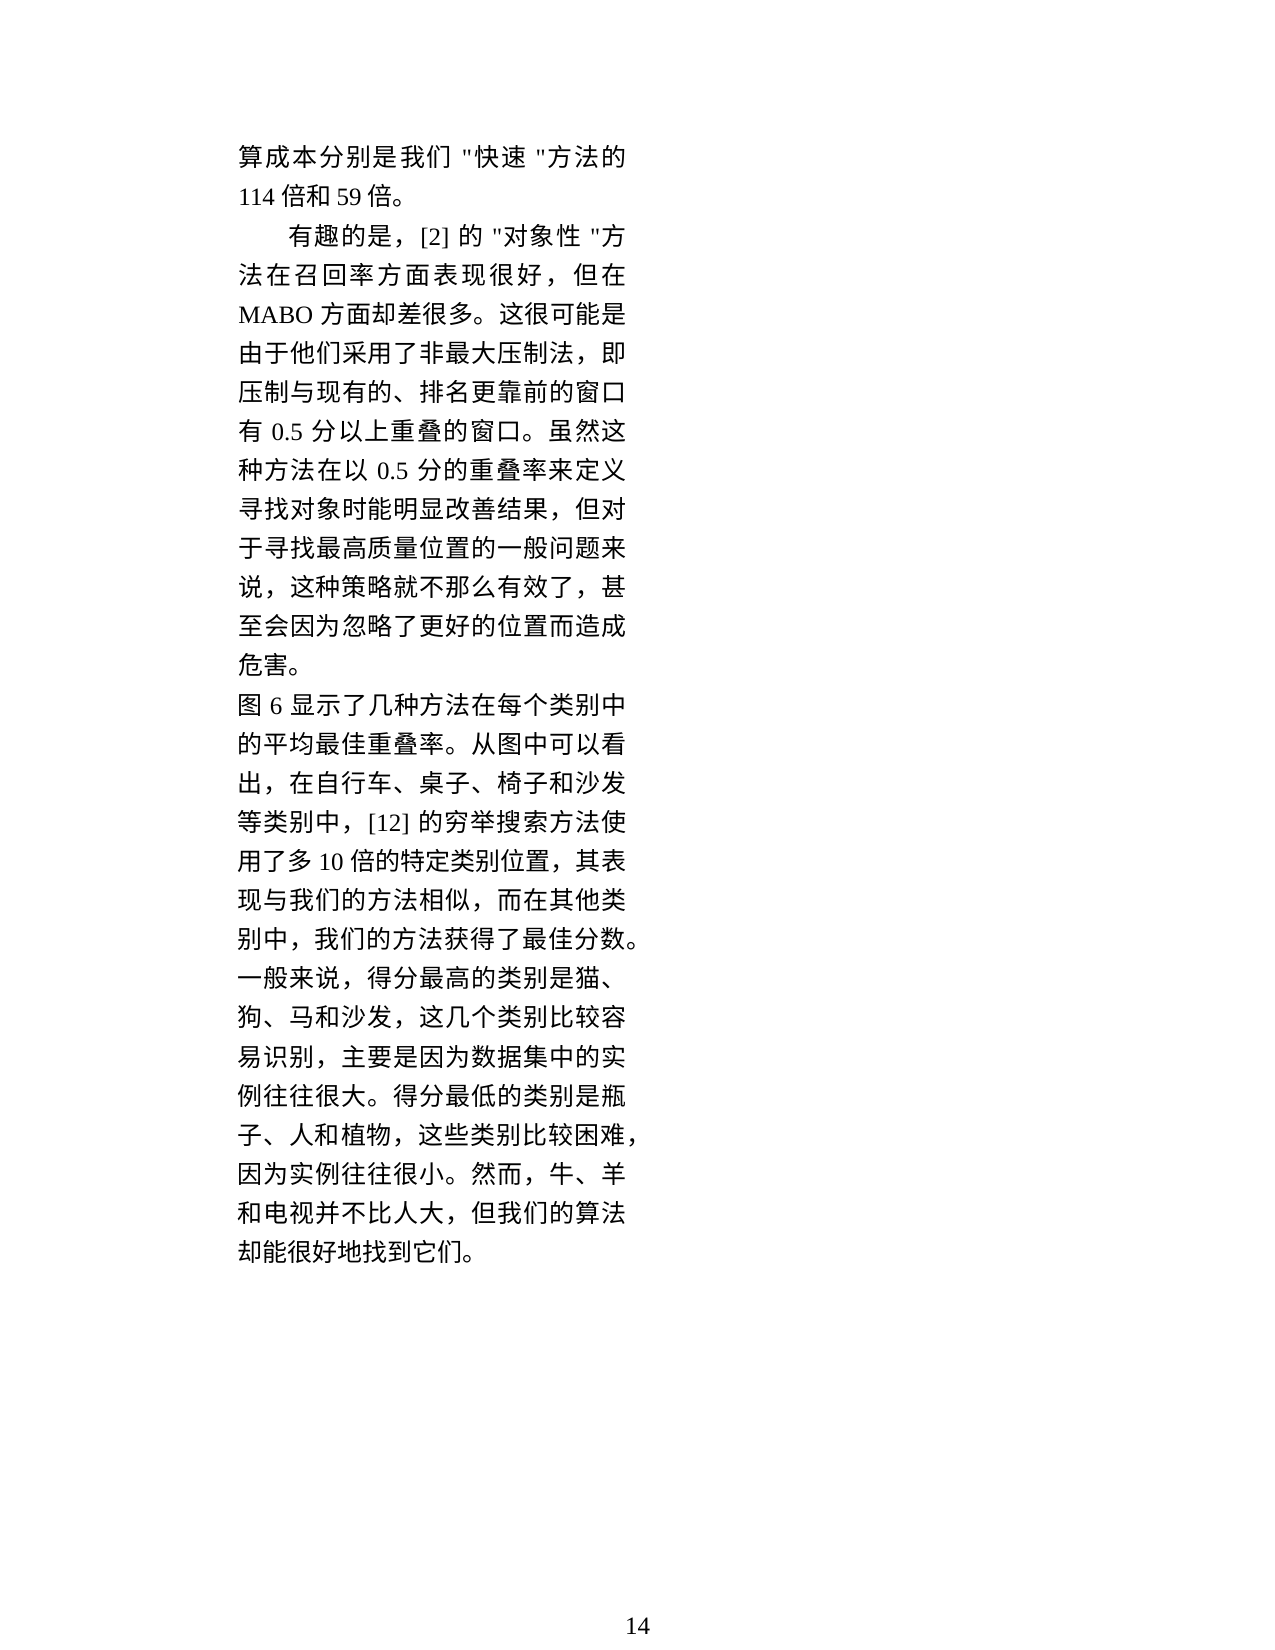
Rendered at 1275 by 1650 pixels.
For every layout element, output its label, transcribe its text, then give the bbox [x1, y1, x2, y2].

text 有趣的是，[2] 的 "对象性 "方法在召回率方面表现很好，但在 MABO 方面却差很多。这很可能是由于他们采用了非最大压制法，即压制与现有的、排名更靠前的窗口有 0.5 分以上重叠的窗口。虽然这种方法在以 0.5 分的重叠率来定义寻找对象时能明显改善结果，但对于寻找最高质量位置的一般问题来说，这种策略就不那么有效了，甚至会因为忽略了更好的位置而造成危害。 [238, 216, 627, 682]
text 图 6 显示了几种方法在每个类别中的平均最佳重叠率。从图中可以看出，在自行车、桌子、椅子和沙发等类别中，[12] 的穷举搜索方法使用了多 10 倍的特定类别位置，其表现与我们的方法相似，而在其他类别中，我们的方法获得了最佳分数。一般来说，得分最高的类别是猫、狗、马和沙发，这几个类别比较容易识别，主要是因为数据集中的实例往往很大。得分最低的类别是瓶子、人和植物，这些类别比较困难，因为实例往往很小。然而，牛、羊和电视并不比人大，但我们的算法却能很好地找到它们。 [237, 685, 627, 1268]
